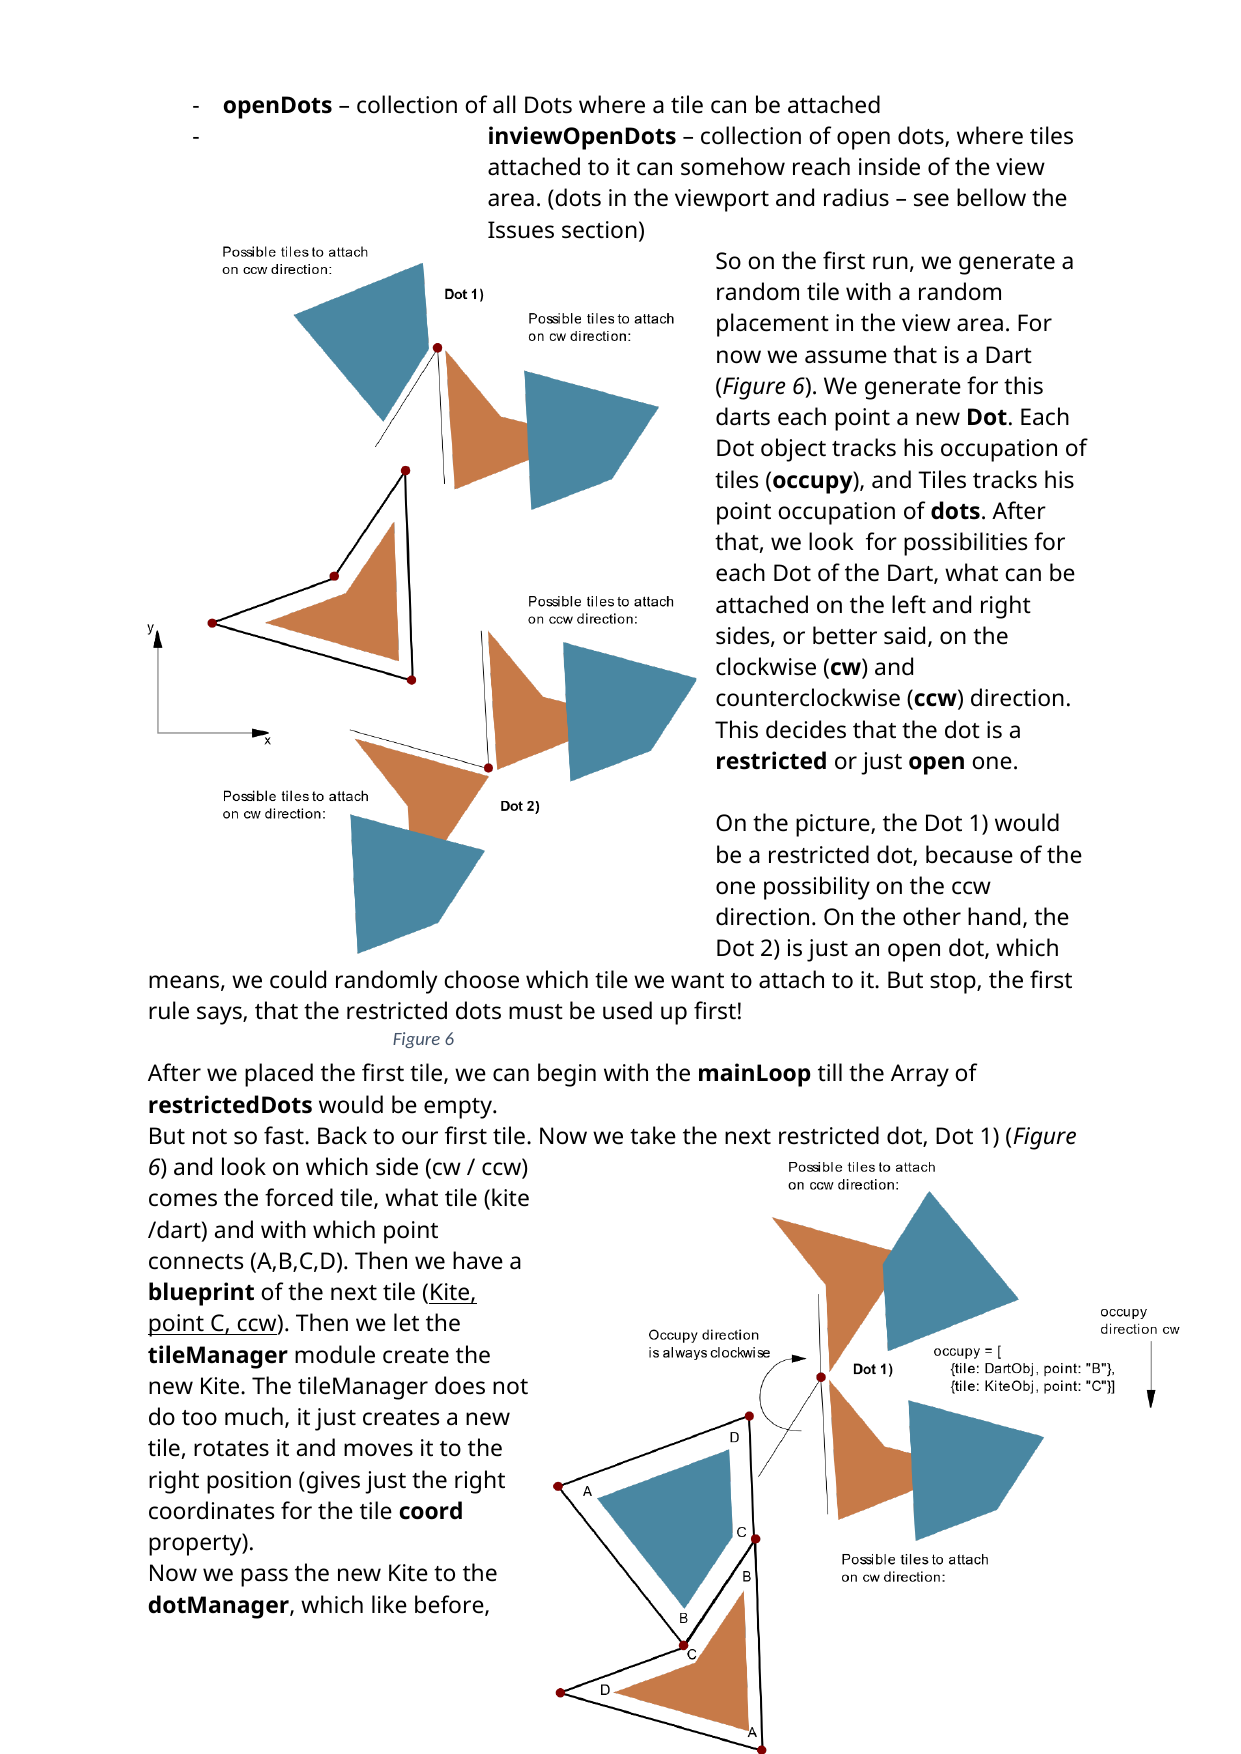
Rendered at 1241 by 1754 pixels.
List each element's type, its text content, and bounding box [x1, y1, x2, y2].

text This decides that the dot is a restricted or just open one. [697, 714, 1093, 776]
text On the picture, the Dot 1) would be a restricted dot, because of the one possibility on the ccw direction. On the other hand, the Dot 2) is just an open dot, which means, we could randomly choose which tile we want to attach to it. But stop, the first rule says, that the restricted dots must be used up first! [148, 807, 1093, 1026]
text After we placed the first tile, we can begin with the mainLoop till the Array of restrictedDots would be empty. [148, 1057, 1093, 1120]
text So on the first run, we generate a random tile with a random placement in the view area. For now we assume that is a Dart (Figure 6). We generate for this darts each point a new Dot. Each Dot object tracks his occupation of tiles (occupy), and Tiles tracks his point occupation of dots. After that, we look for possibilities for each Dot of the Dart, what can be attached on the left and right sides, or better said, on the clockwise (cw) and counterclockwise (ccw) direction. [148, 245, 1093, 714]
picture [147, 246, 697, 954]
list inviewOpenDots – collection of open dots, where tiles attached to it can somehow reach inside of the view area. (dots in the viewport and radius – see bellow the Issues section) [192, 120, 1093, 245]
picture [553, 1162, 1183, 1754]
text But not so fast. Back to our first tile. Now we take the next restricted dot, Dot 1) (Figure 6) and look on which side (cw / ccw) comes the forced tile, what tile (kite /dart) and with which point connects (A,B,C,D). Then we have a blueprint of the next tile (Kite, point C, ccw). Then we let the tileManager module create the new Kite. The tileManager does not do too much, it just creates a new tile, rotates it and moves it to the right position (gives just the right coordinates for the tile coord property). [148, 1120, 1093, 1557]
list openDots – collection of all Dots where a tile can be attached [192, 89, 1093, 120]
